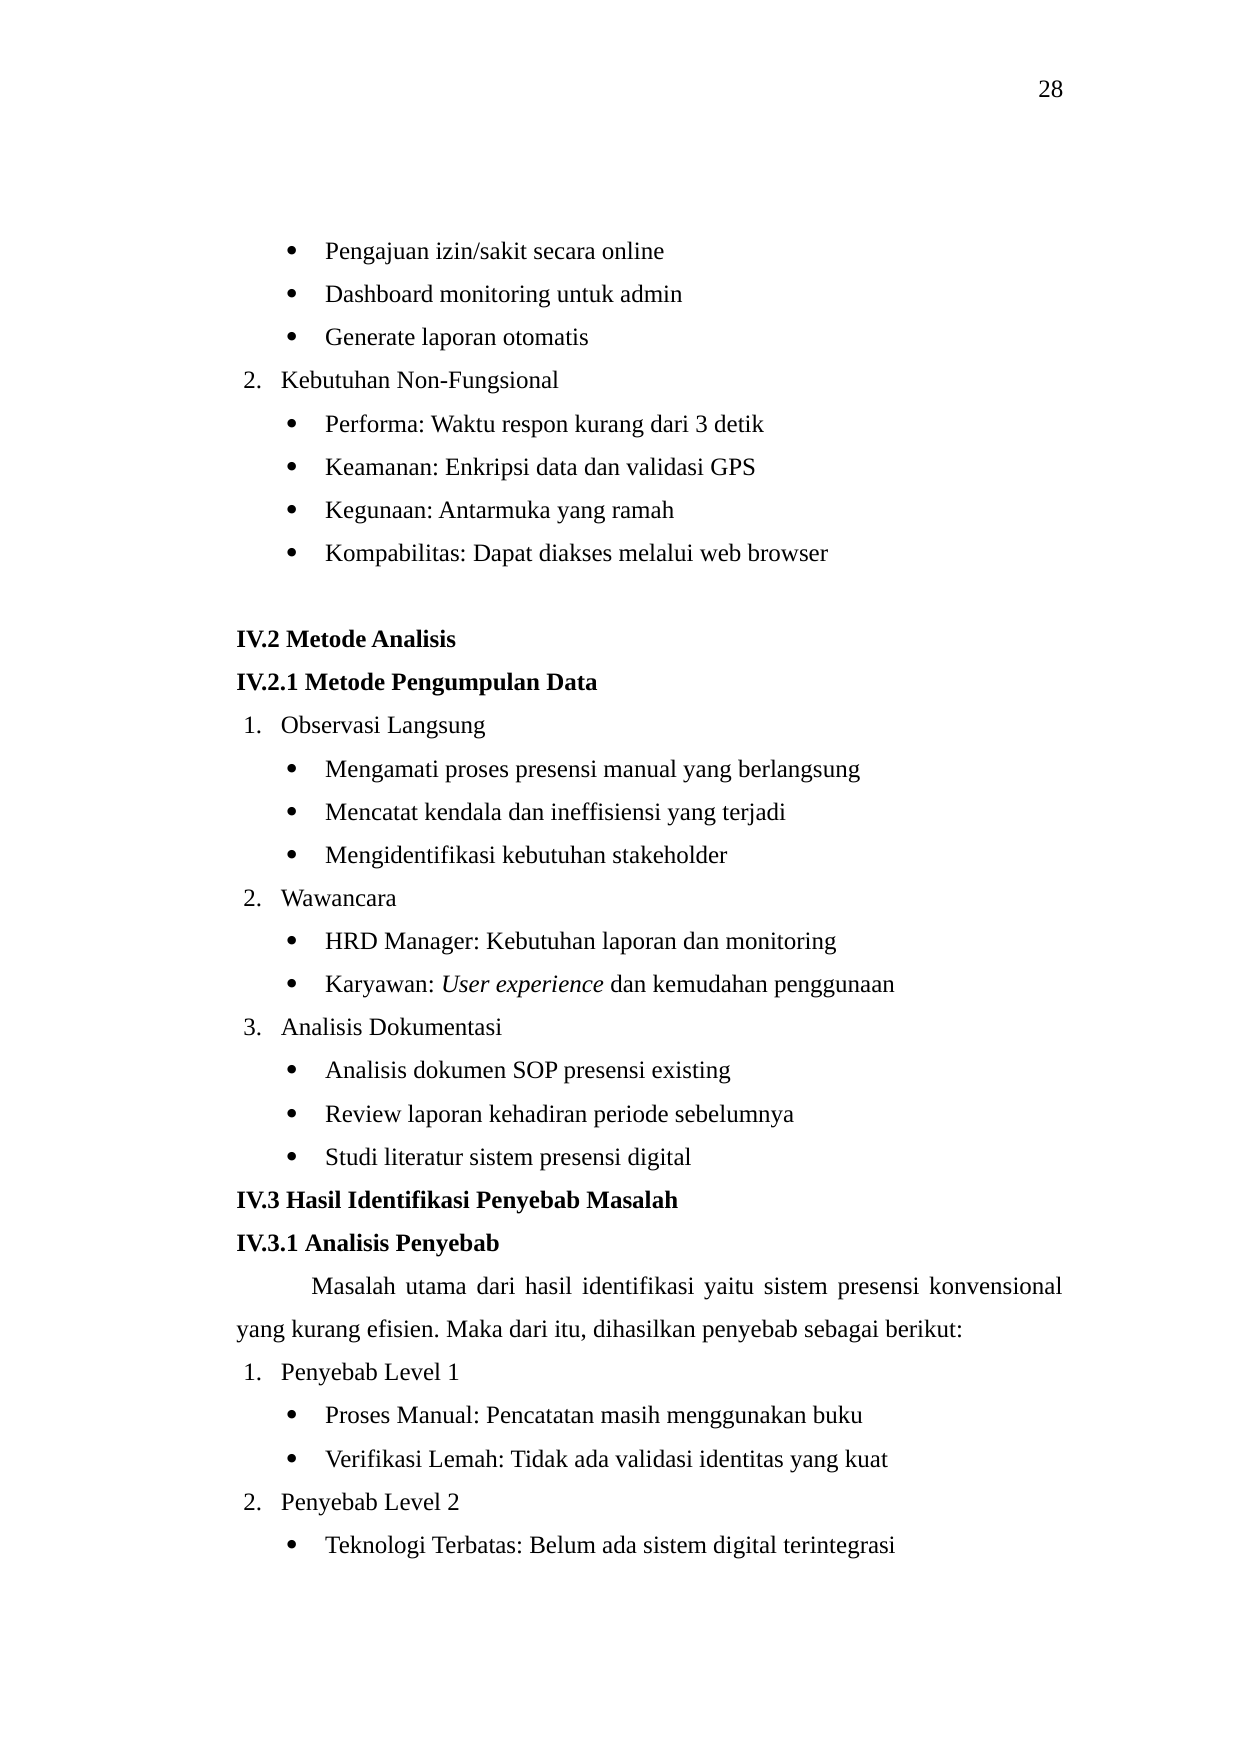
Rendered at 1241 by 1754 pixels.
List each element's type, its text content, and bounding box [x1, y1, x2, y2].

list Mengidentifikasi kebutuhan stakeholder [287, 840, 1063, 869]
list Observasi Langsung [243, 711, 1063, 739]
list Kompabilitas: Dapat diakses melalui web browser [287, 538, 1063, 567]
list Performa: Waktu respon kurang dari 3 detik [287, 409, 1063, 437]
text Hasil Identifikasi Penyebab Masalah [236, 1185, 1063, 1214]
list Generate laporan otomatis [287, 322, 1063, 351]
text Analisis Penyebab [236, 1228, 1063, 1257]
list Review laporan kehadiran periode sebelumnya [287, 1099, 1063, 1127]
list Penyebab Level 1 [243, 1357, 1063, 1386]
list Kebutuhan Non-Fungsional [243, 366, 1063, 394]
list Verifikasi Lemah: Tidak ada validasi identitas yang kuat [287, 1444, 1063, 1472]
list Kegunaan: Antarmuka yang ramah [287, 495, 1063, 524]
list Pengajuan izin/sakit secara online [287, 236, 1063, 265]
list Mengamati proses presensi manual yang berlangsung [287, 754, 1063, 782]
list Studi literatur sistem presensi digital [287, 1142, 1063, 1171]
list Proses Manual: Pencatatan masih menggunakan buku [287, 1401, 1063, 1429]
list Dashboard monitoring untuk admin [287, 279, 1063, 308]
list HRD Manager: Kebutuhan laporan dan monitoring [287, 926, 1063, 955]
list Penyebab Level 2 [243, 1487, 1063, 1516]
list Analisis dokumen SOP presensi existing [287, 1056, 1063, 1084]
list Teknologi Terbatas: Belum ada sistem digital terintegrasi [287, 1530, 1063, 1559]
list Wawancara [243, 883, 1063, 912]
list Keamanan: Enkripsi data dan validasi GPS [287, 452, 1063, 481]
list Mencatat kendala dan ineffisiensi yang terjadi [287, 797, 1063, 826]
text Masalah utama dari hasil identifikasi yaitu sistem presensi konvensional yang kurang efisien. Maka dari itu, dihasilkan penyebab sebagai berikut: [236, 1271, 1063, 1343]
list Karyawan: User experience dan kemudahan penggunaan [287, 969, 1063, 998]
list Analisis Dokumentasi [243, 1012, 1063, 1041]
text Metode Pengumpulan Data [236, 667, 1063, 696]
text Metode Analisis [236, 624, 1063, 653]
